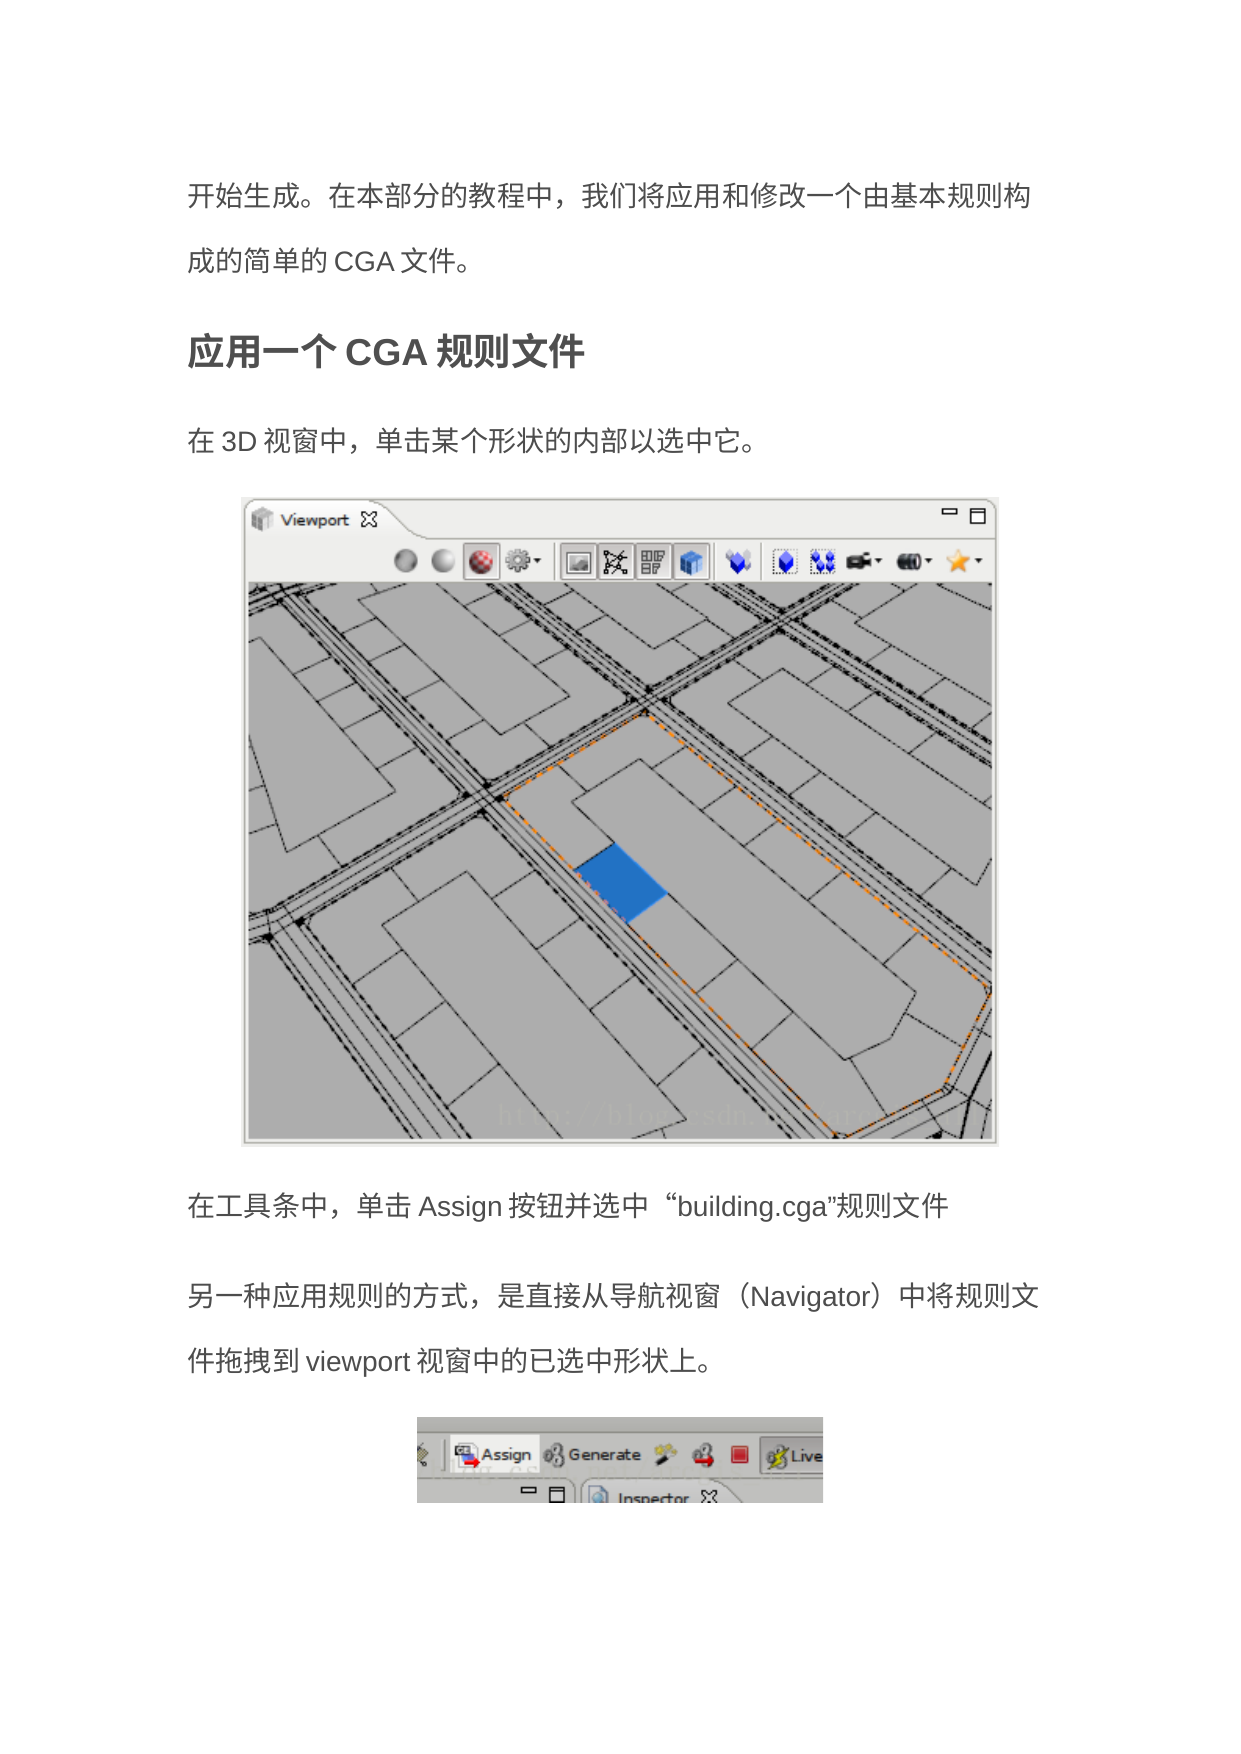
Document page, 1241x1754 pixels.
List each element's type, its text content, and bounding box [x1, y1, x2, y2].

text 另一种应用规则的方式，是直接从导航视窗（Navigator）中将规则文件拖拽到viewport视窗中的已选中形状上。 [187, 1262, 1053, 1392]
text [187, 162, 1053, 292]
text 在3D视窗中，单击某个形状的内部以选中它。 [187, 407, 1053, 472]
text 应用一个CGA规则文件 [187, 317, 1053, 382]
picture [417, 1417, 824, 1503]
text 在工具条中，单击Assign按钮并选中“building.cga”规则文件 [187, 1172, 1053, 1237]
picture [241, 497, 1000, 1147]
